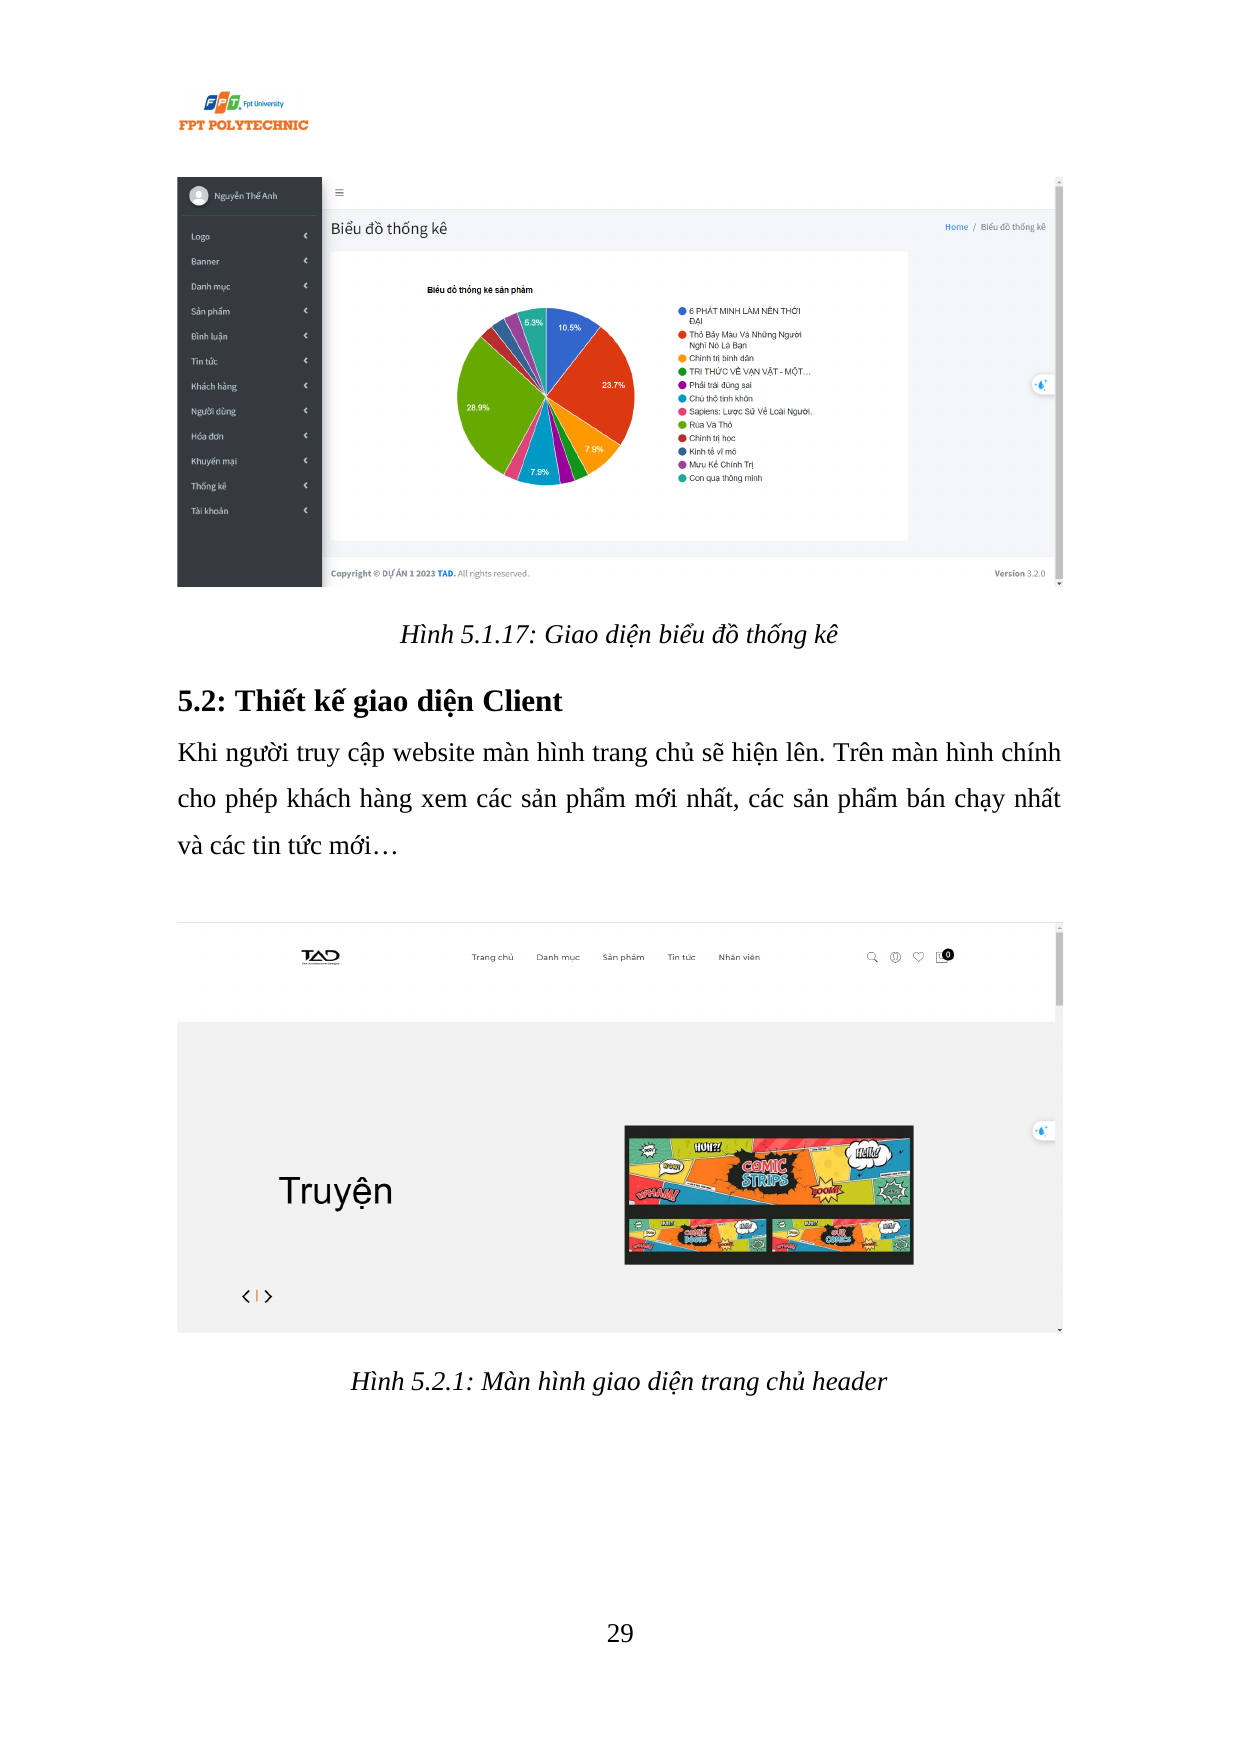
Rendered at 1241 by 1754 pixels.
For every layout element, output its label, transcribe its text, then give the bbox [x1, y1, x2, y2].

subtitle 5.2: Thiết kế giao diện Client [177, 682, 1063, 718]
text Hình 5.1.17: Giao diện biểu đồ thống kê [177, 619, 1063, 650]
picture [177, 177, 1064, 587]
picture [177, 88, 310, 133]
picture [177, 922, 1064, 1333]
text Hình 5.2.1: Màn hình giao diện trang chủ header [177, 1365, 1063, 1396]
text Khi người truy cập website màn hình trang chủ sẽ hiện lên. Trên màn hình chính cho phép khách hàng xem các sản phẩm mới nhất, các sản phẩm bán chạy nhất và các tin tức mới… [177, 736, 1063, 860]
